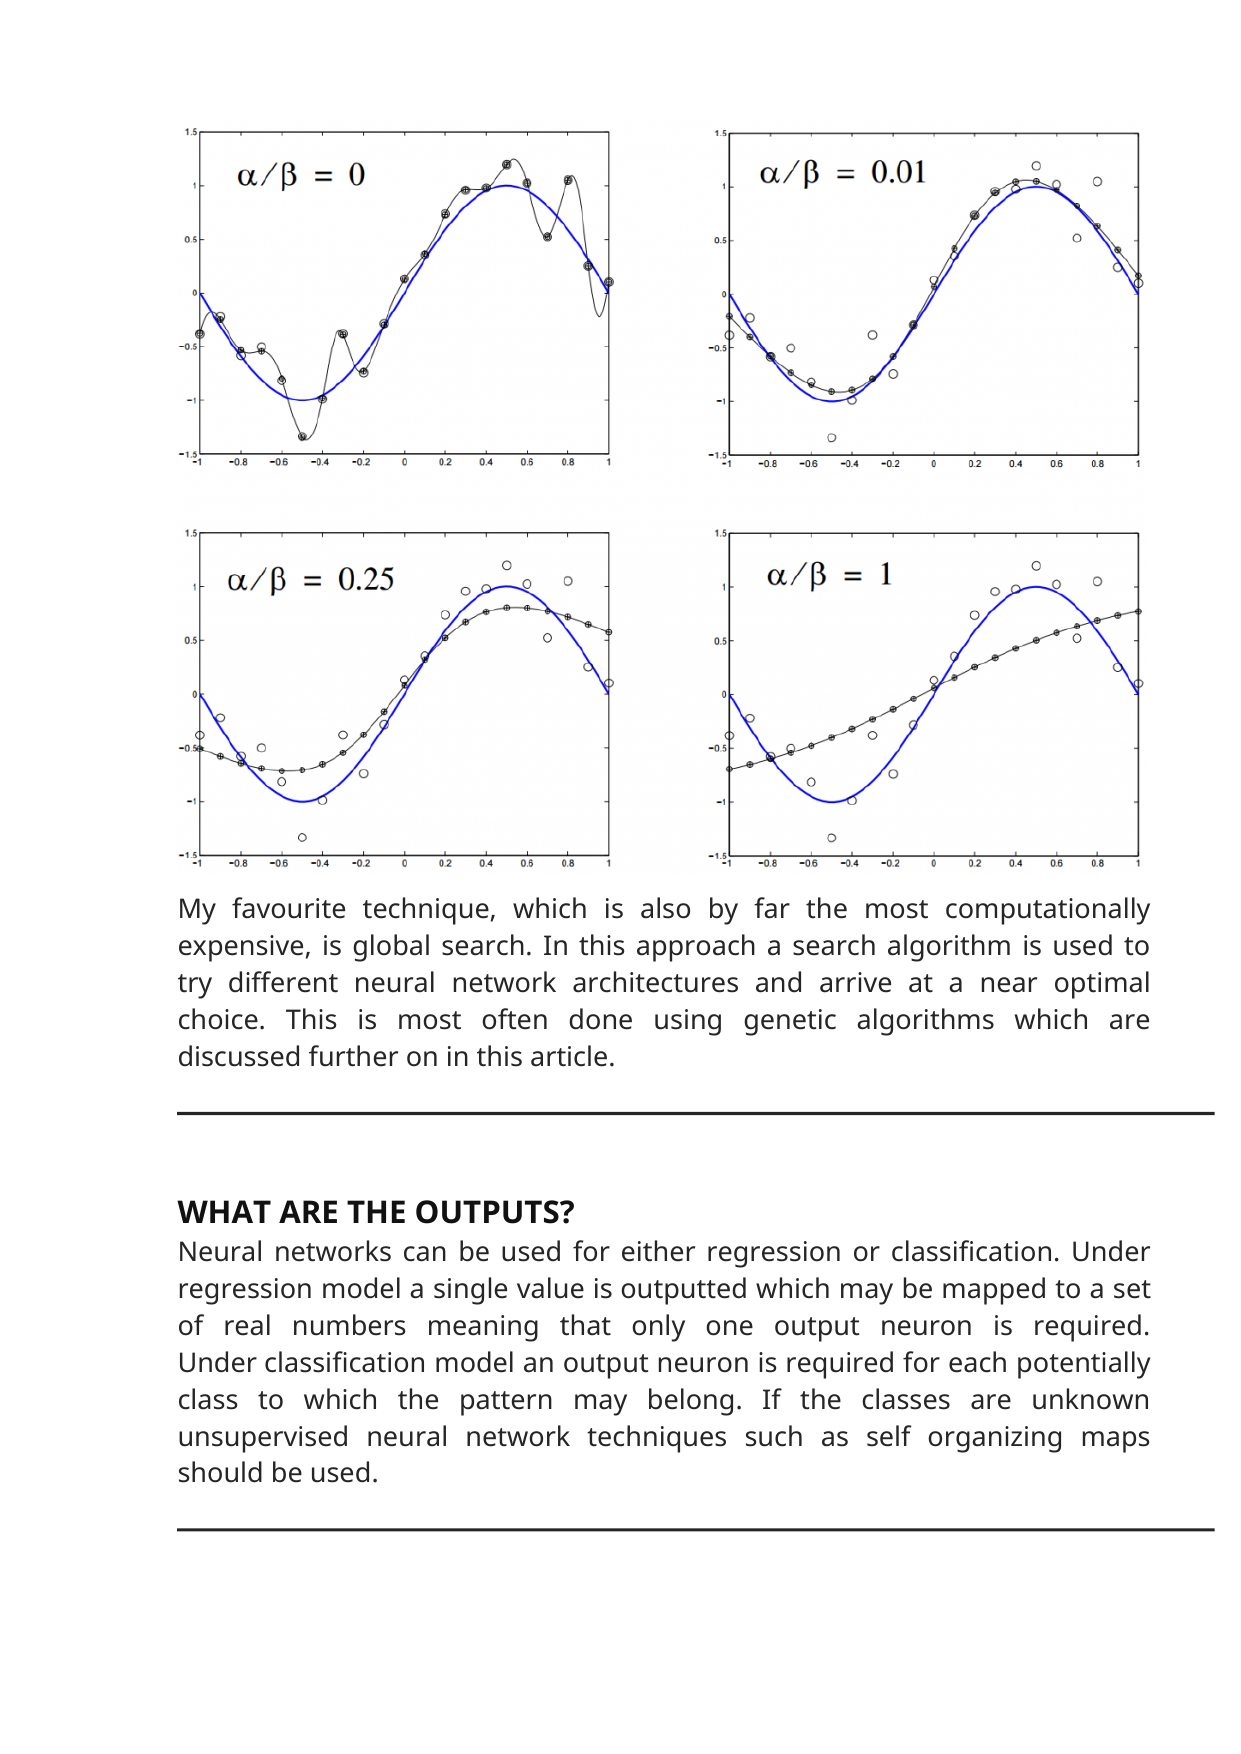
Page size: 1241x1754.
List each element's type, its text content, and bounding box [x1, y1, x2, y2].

text WHAT ARE THE OUTPUTS? [177, 1190, 1152, 1233]
picture [177, 118, 1146, 875]
text Neural networks can be used for either regression or classification. Under regression model a single value is outputted which may be mapped to a set of real numbers meaning that only one output neuron is required. Under classification model an output neuron is required for each potentially class to which the pattern may belong. If the classes are unknown unsupervised neural network techniques such as self organizing maps should be used. [177, 1233, 1152, 1491]
text My favourite technique, which is also by far the most computationally expensive, is global search. In this approach a search algorithm is used to try different neural network architectures and arrive at a near optimal choice. This is most often done using genetic algorithms which are discussed further on in this article. [177, 890, 1152, 1074]
